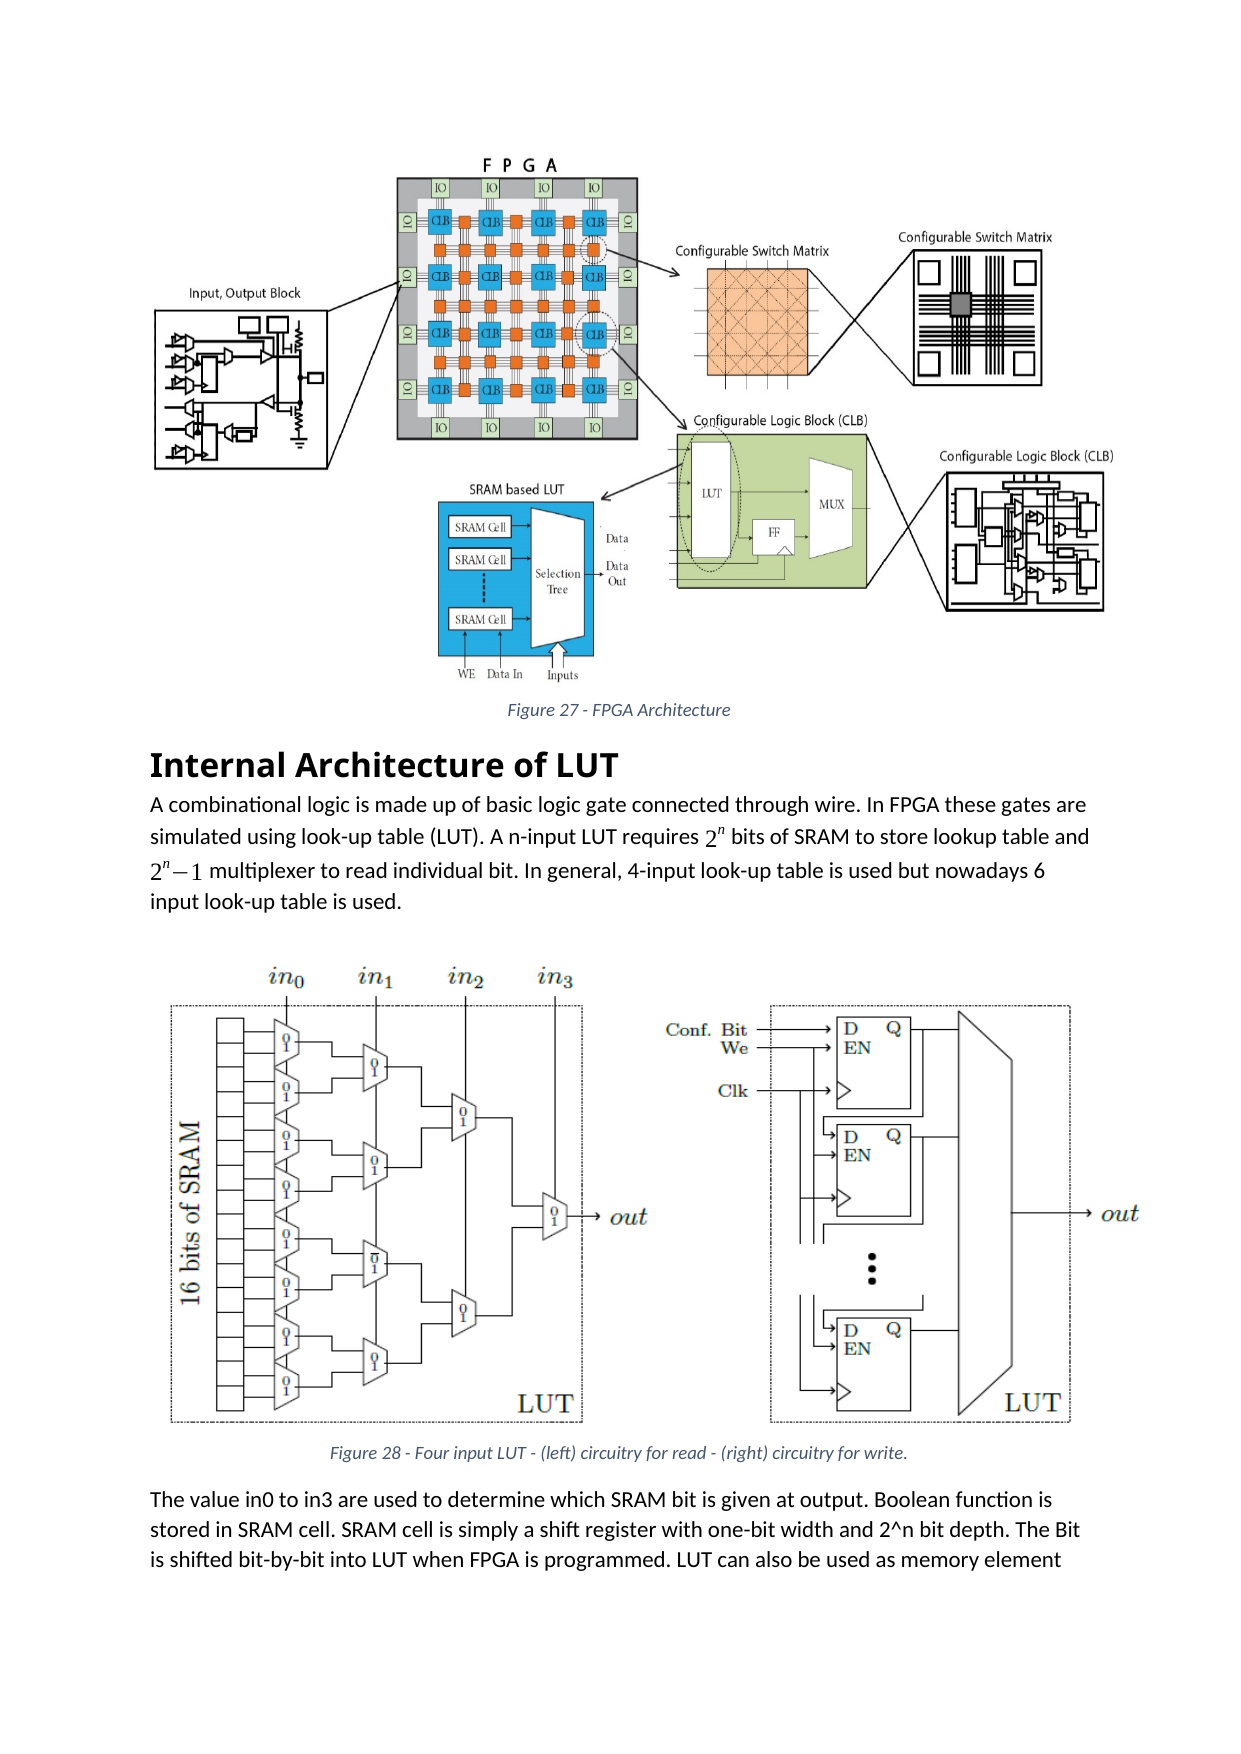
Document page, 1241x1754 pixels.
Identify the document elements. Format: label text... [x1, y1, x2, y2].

subtitle Internal Architecture of LUT [150, 742, 1090, 787]
text A combinational logic is made up of basic logic gate connected through wire. In FPGA these gates are simulated using look-up table (LUT). A n-input LUT requires bits of SRAM to store lookup table and multiplexer to read individual bit. In general, 4-input look-up table is used but nowadays 6 input look-up table is used. [150, 791, 1090, 916]
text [150, 1485, 1090, 1573]
picture [150, 150, 1117, 698]
